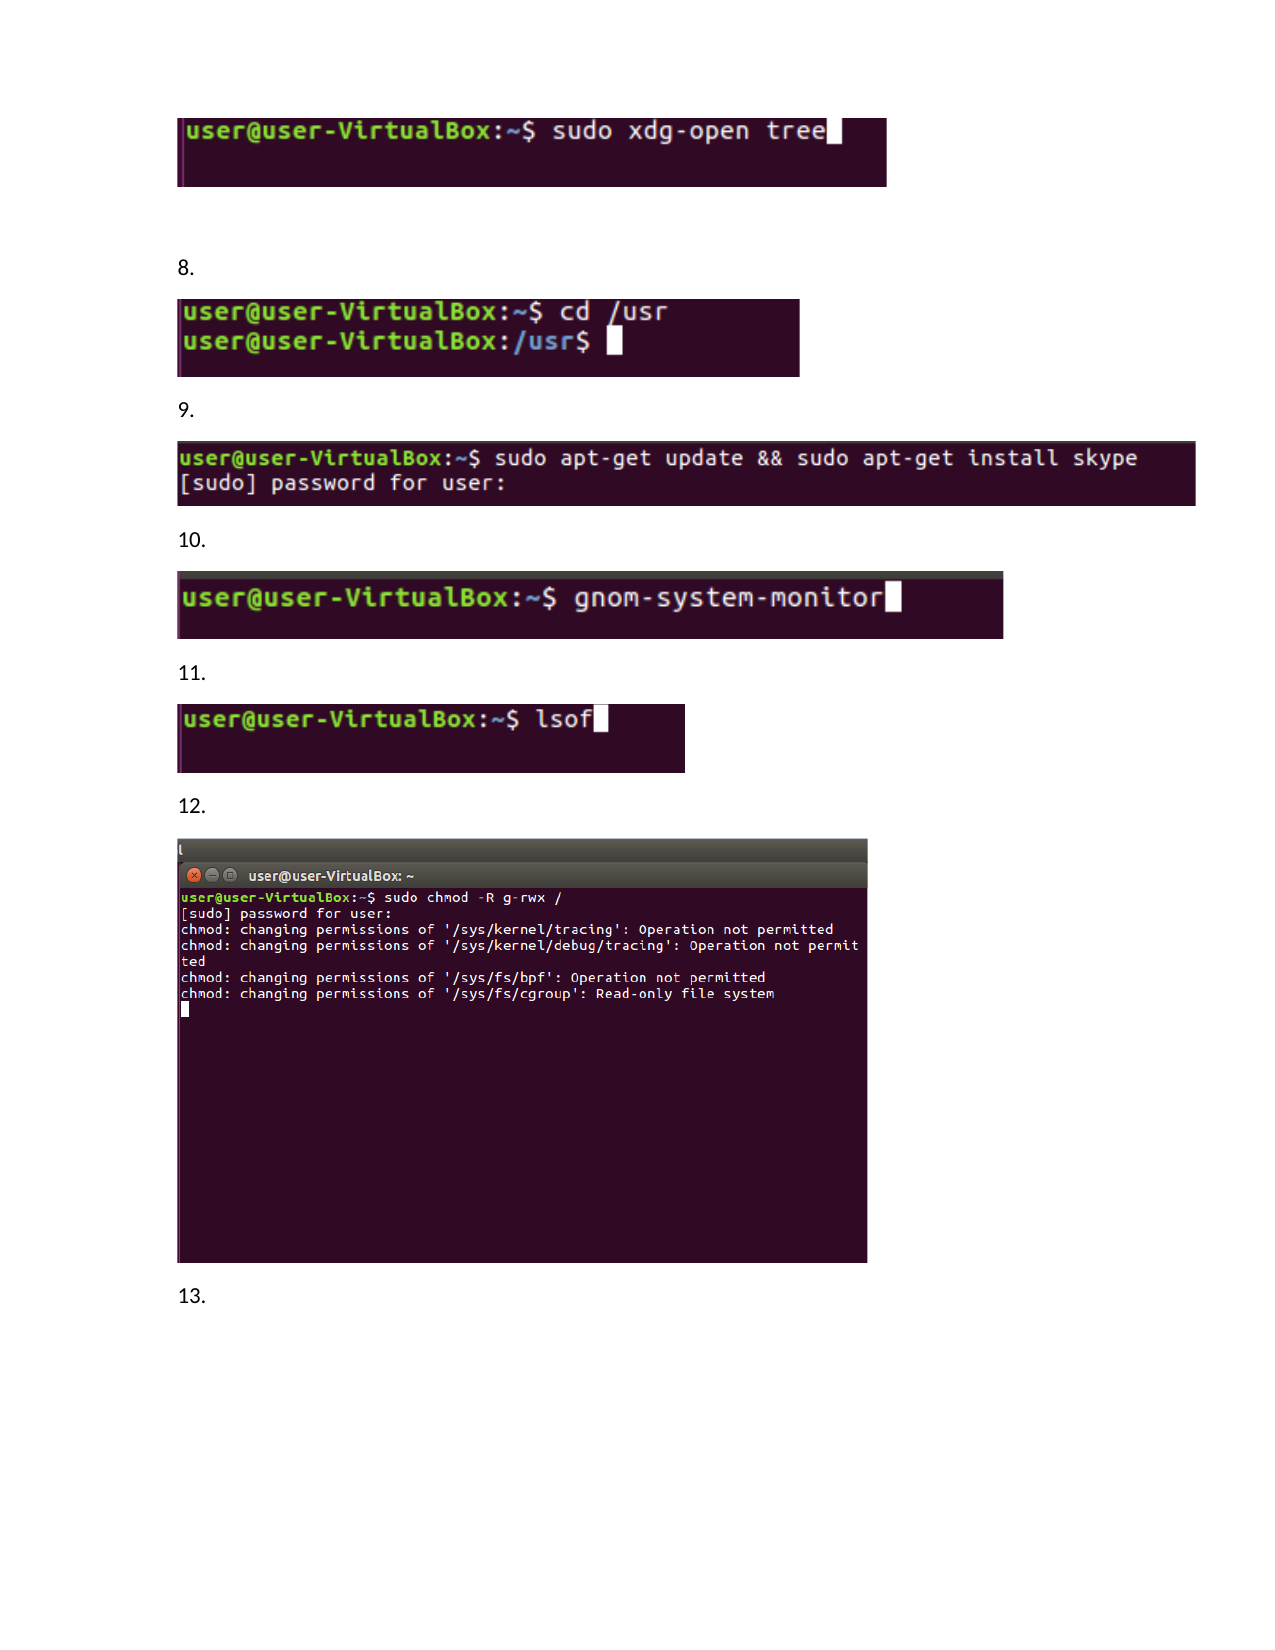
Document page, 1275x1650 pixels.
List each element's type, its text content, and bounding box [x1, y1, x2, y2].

text 11. [177, 658, 1186, 686]
picture [177, 118, 887, 187]
text 12. [177, 791, 1186, 819]
text 8. [177, 253, 1186, 281]
picture [177, 299, 800, 377]
picture [177, 571, 1004, 639]
picture [177, 441, 1196, 506]
picture [177, 838, 868, 1263]
text 10. [177, 525, 1186, 553]
text 13. [177, 1282, 1186, 1309]
text 9. [177, 395, 1186, 423]
picture [177, 704, 685, 773]
